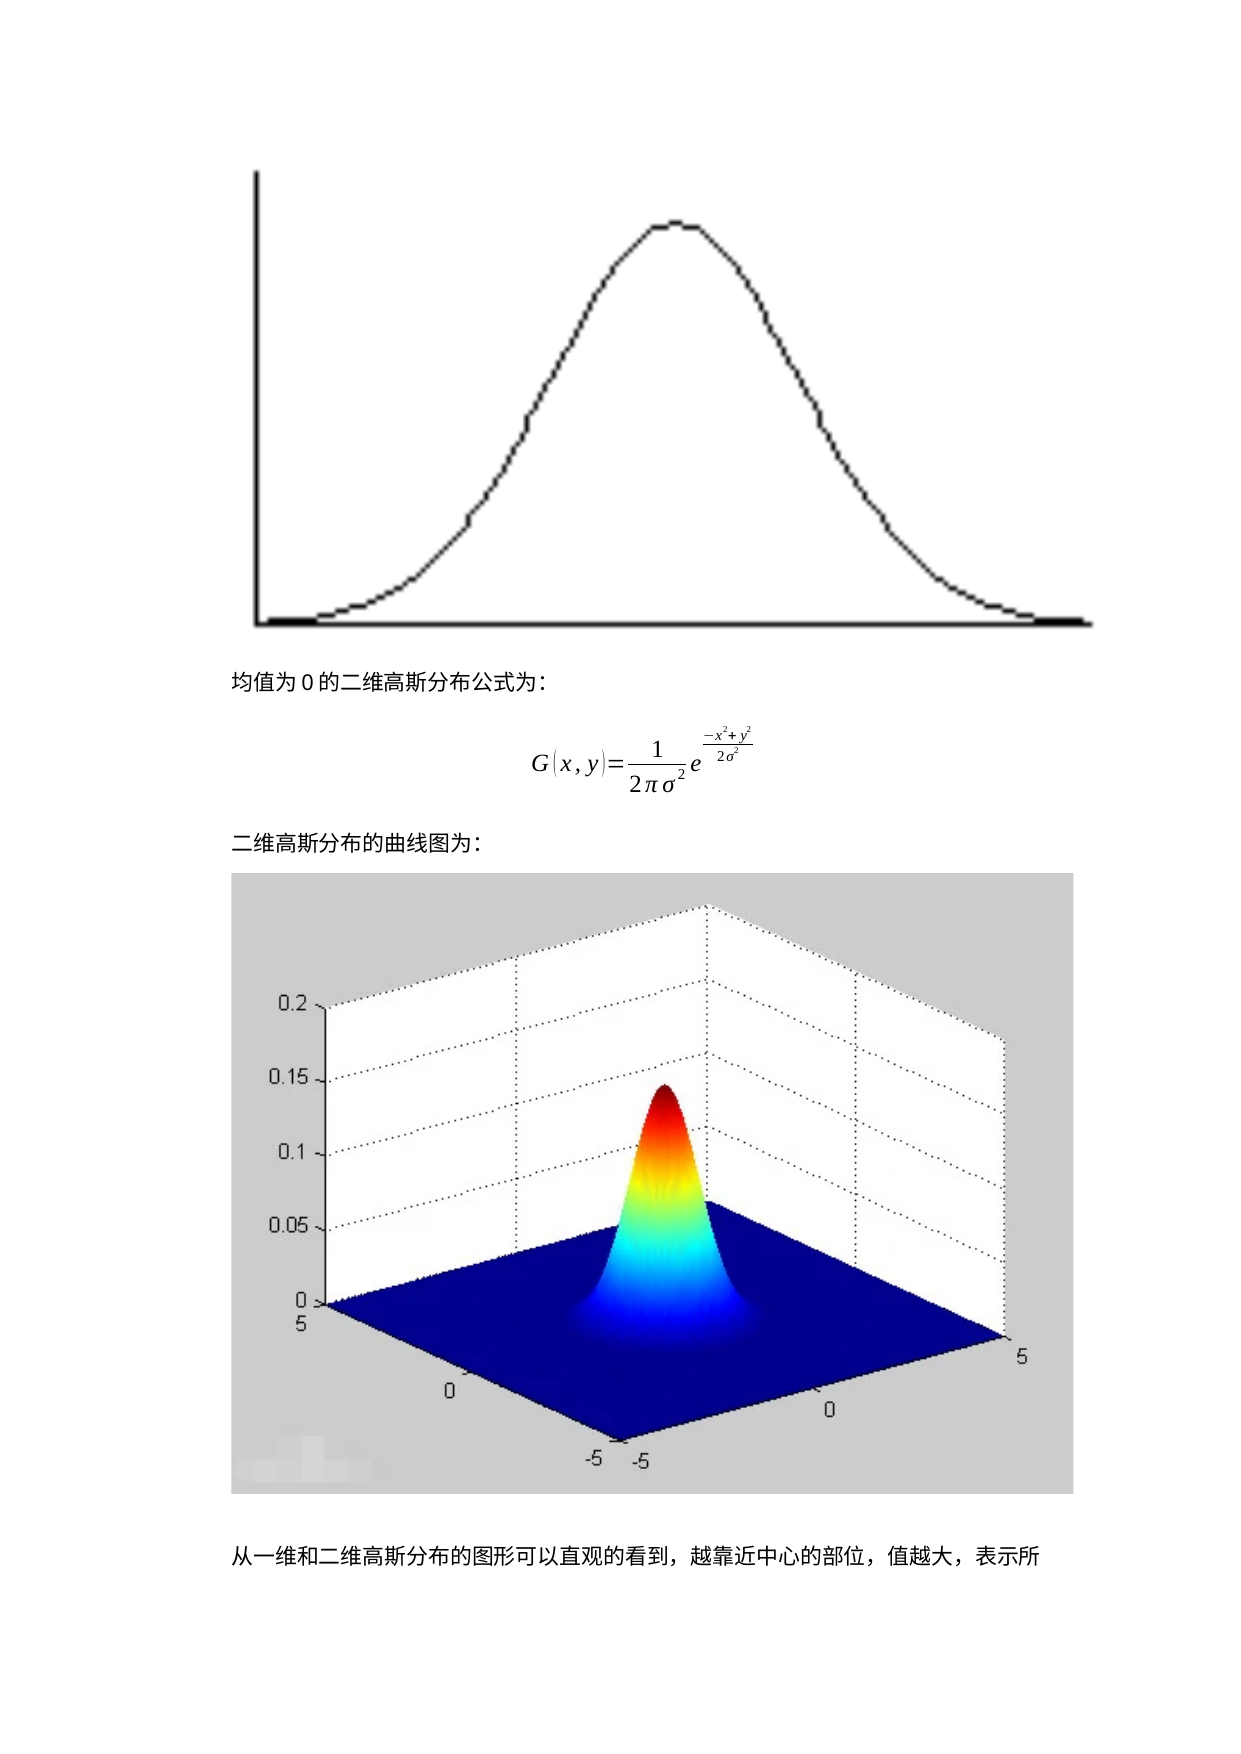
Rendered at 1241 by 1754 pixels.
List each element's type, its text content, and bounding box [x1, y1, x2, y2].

picture [231, 162, 1097, 645]
picture [231, 873, 1074, 1494]
text 二维高斯分布的曲线图为： [187, 825, 1053, 858]
text 均值为0的二维高斯分布公式为： [187, 664, 1053, 697]
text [187, 1538, 1053, 1571]
